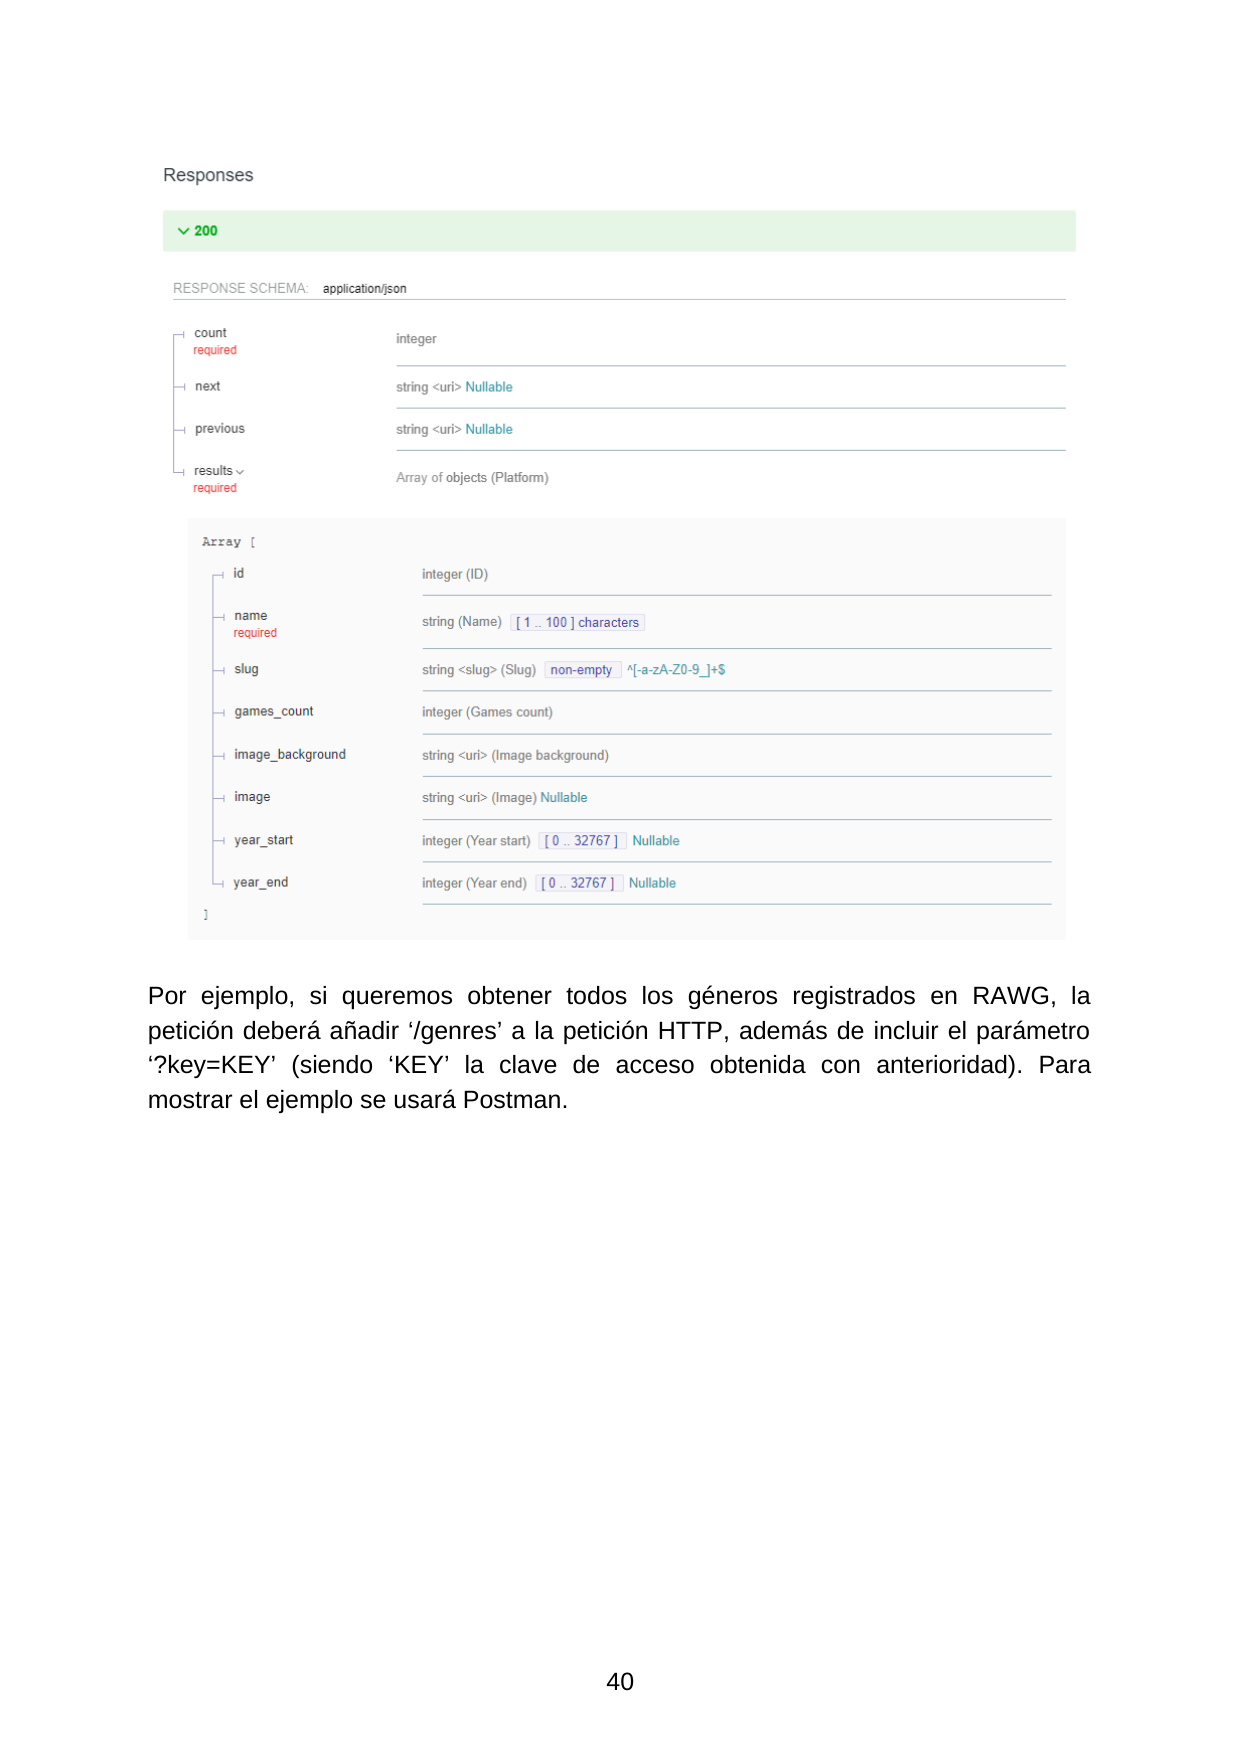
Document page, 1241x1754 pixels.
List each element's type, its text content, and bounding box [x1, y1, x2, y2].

picture [147, 147, 1093, 959]
text Por ejemplo, si queremos obtener todos los géneros registrados en RAWG, la petición deberá añadir ‘/genres’ a la petición HTTP, además de incluir el parámetro ‘?key=KEY’ (siendo ‘KEY’ la clave de acceso obtenida con anterioridad). Para mostrar el ejemplo se usará Postman. [148, 981, 1092, 1113]
